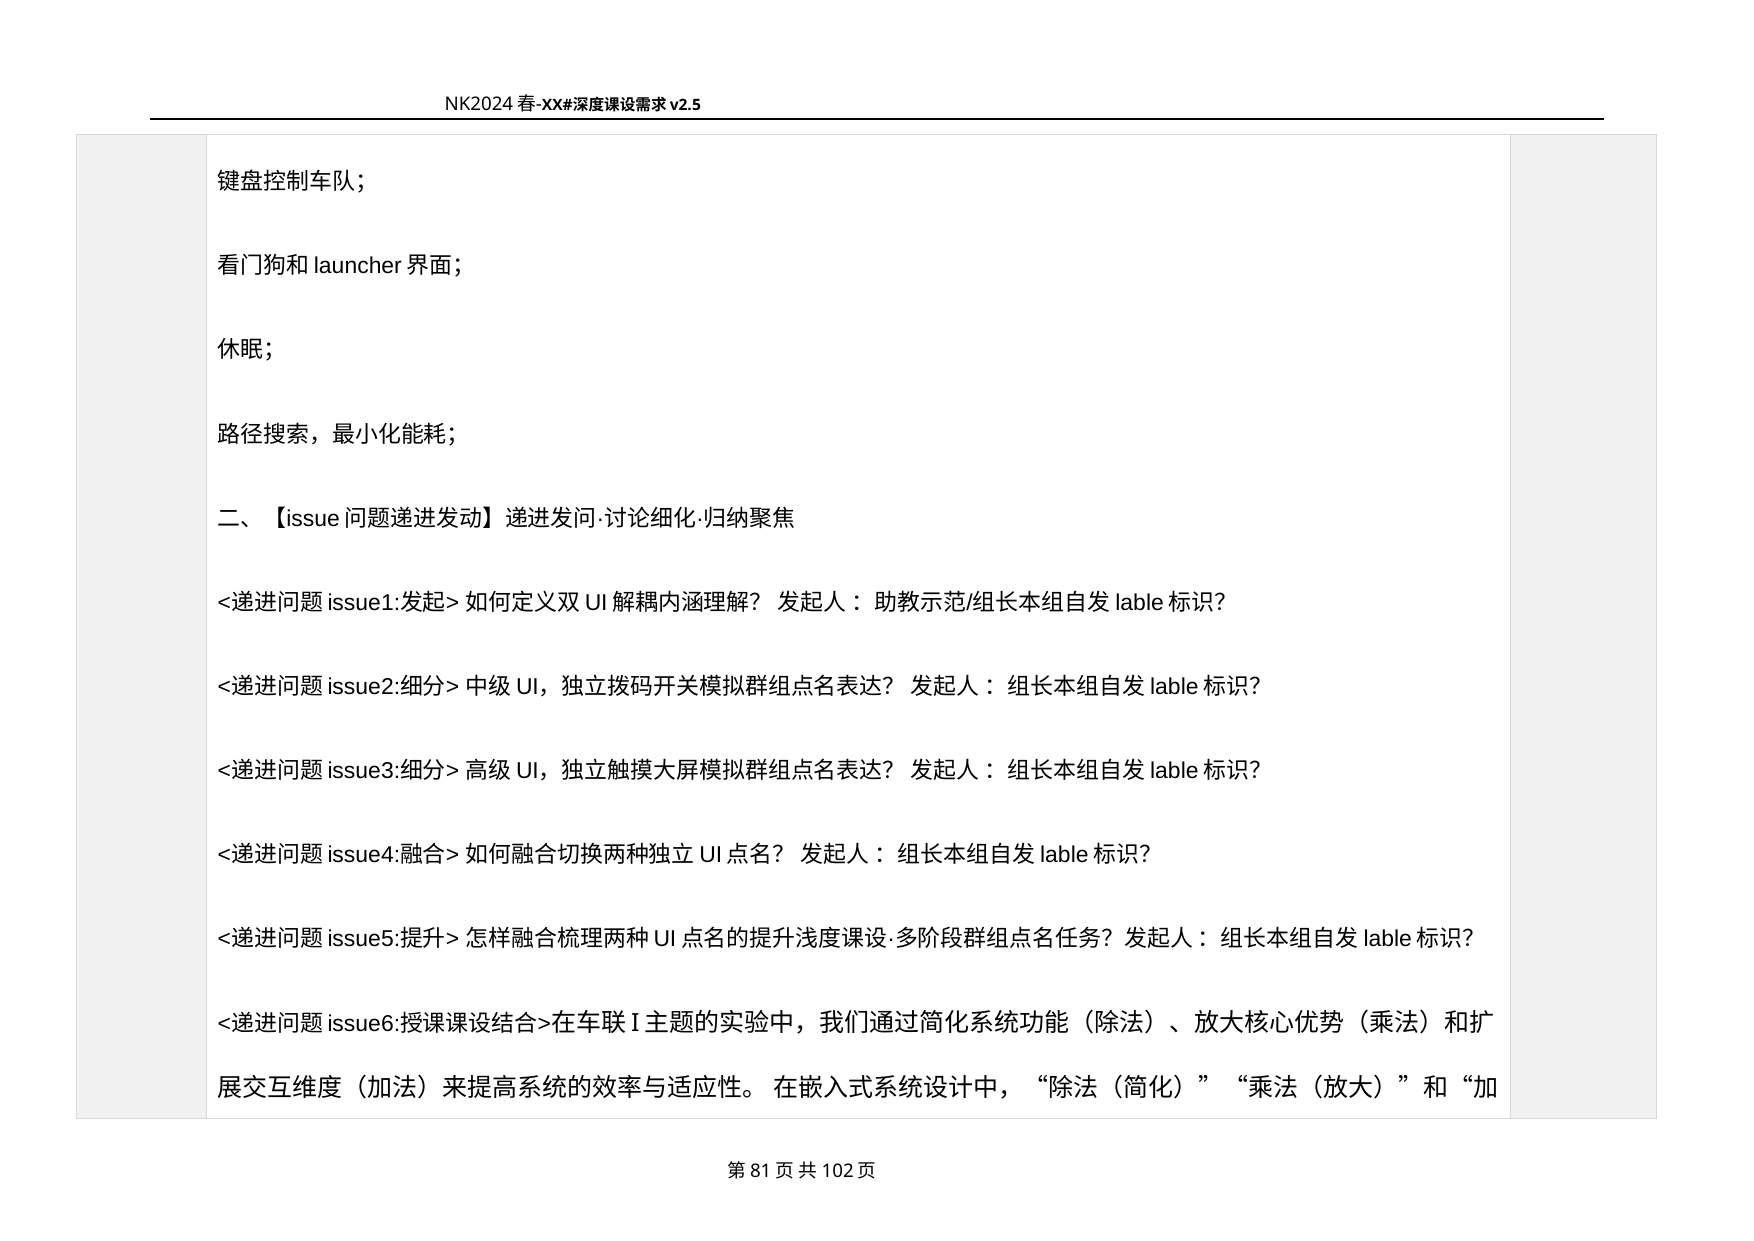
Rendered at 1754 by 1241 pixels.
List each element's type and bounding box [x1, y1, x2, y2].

table_cell [77, 135, 206, 1118]
table_cell [207, 135, 1510, 1118]
table_cell [1511, 135, 1656, 1118]
